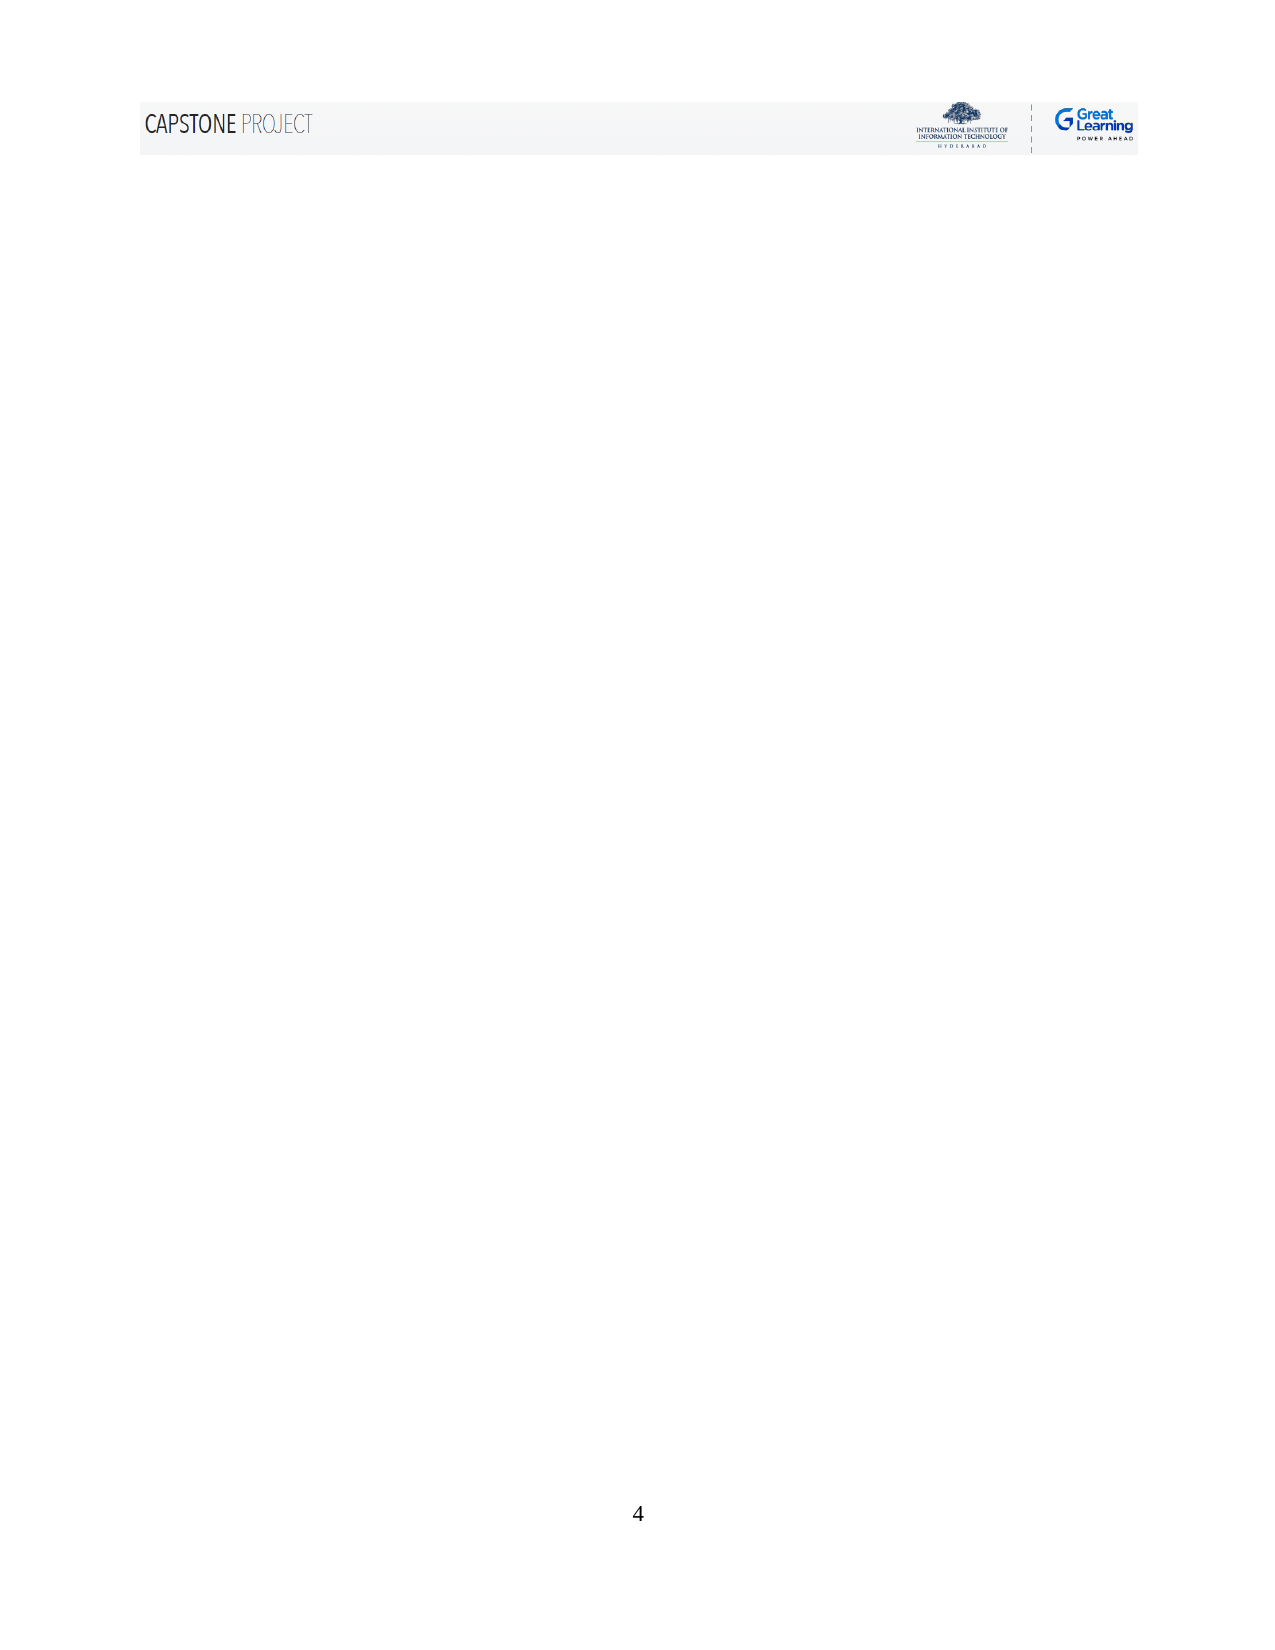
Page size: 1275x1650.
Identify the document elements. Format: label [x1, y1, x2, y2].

picture [140, 102, 1138, 155]
